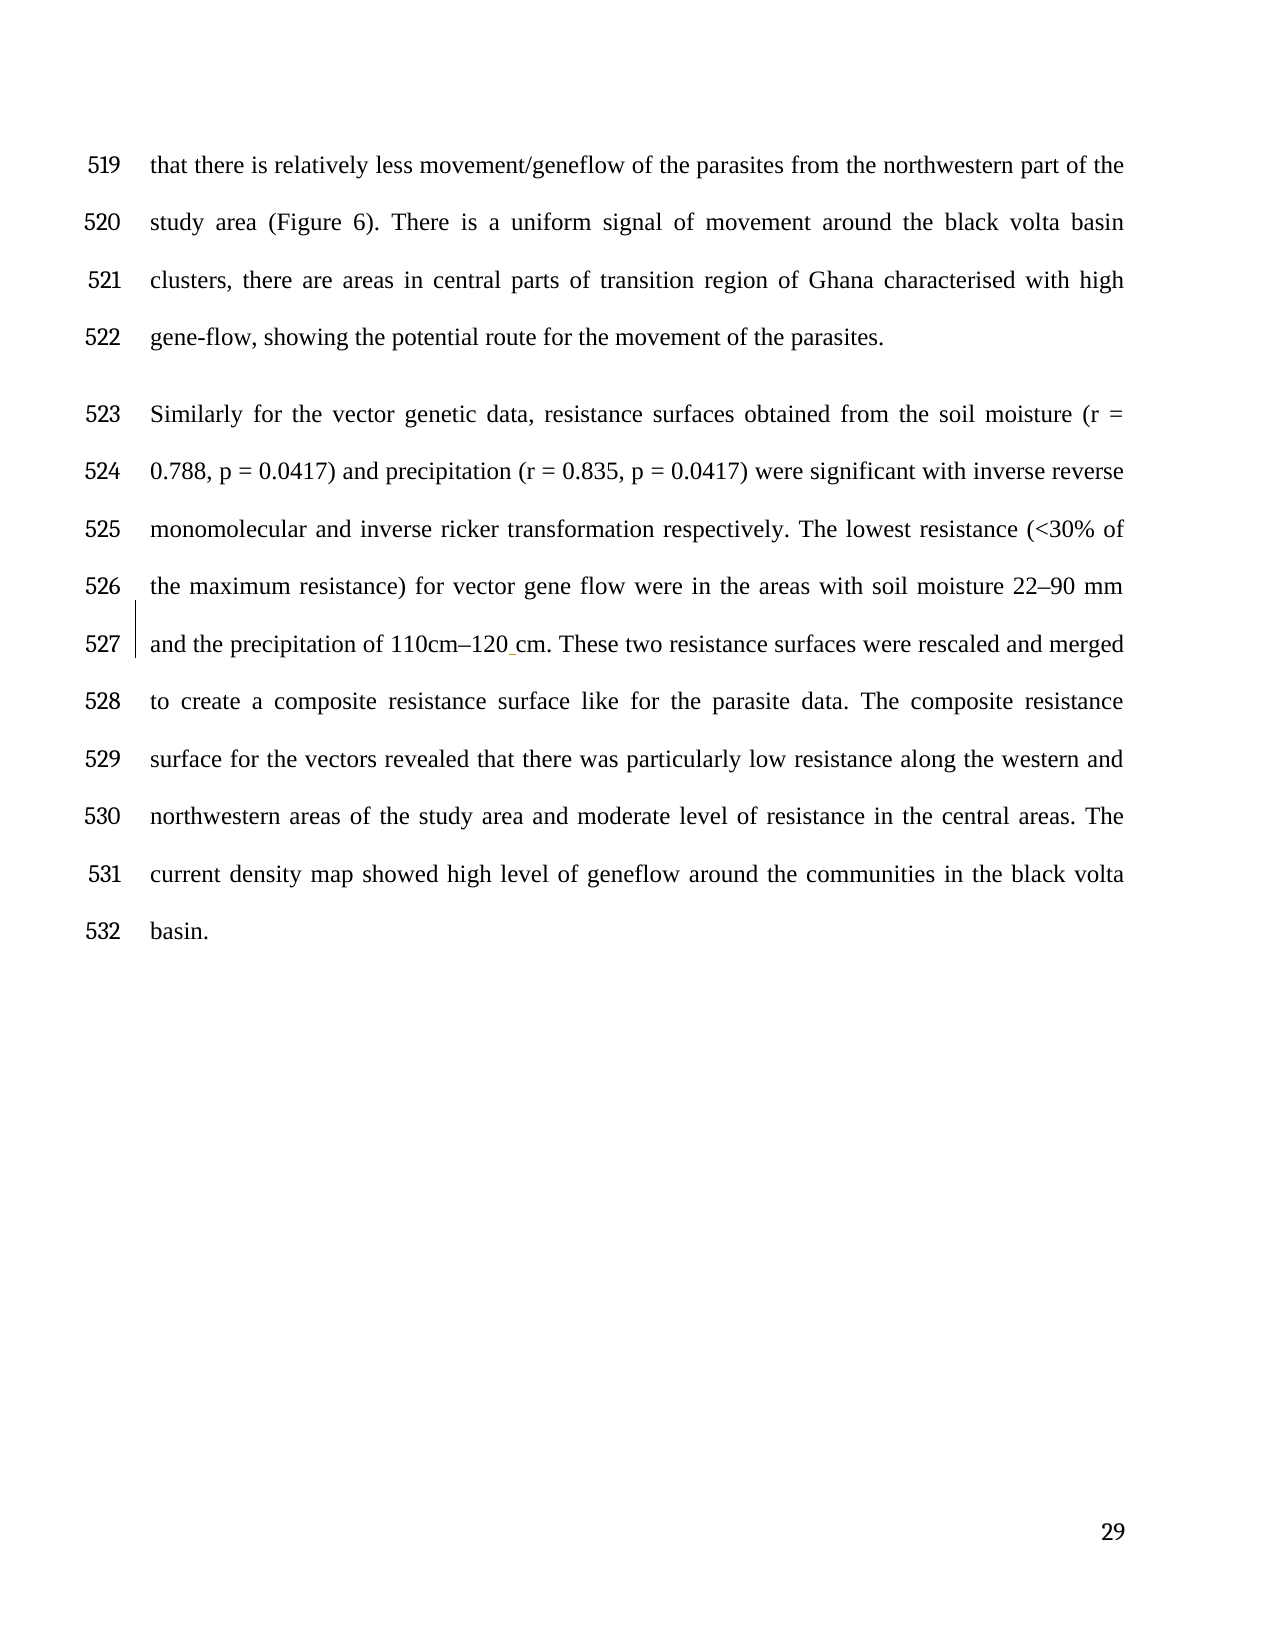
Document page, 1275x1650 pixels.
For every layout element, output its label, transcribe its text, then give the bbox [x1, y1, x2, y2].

text Similarly for the vector genetic data, resistance surfaces obtained from the soil moisture (r = 0.788, p = 0.0417) and precipitation (r = 0.835, p = 0.0417) were significant with inverse reverse monomolecular and inverse ricker transformation respectively. The lowest resistance (<30% of the maximum resistance) for vector gene flow were in the areas with soil moisture 22–90 mm and the precipitation of 110cm–120cm. These two resistance surfaces were rescaled and merged to create a composite resistance surface like for the parasite data. The composite resistance surface for the vectors revealed that there was particularly low resistance along the western and northwestern areas of the study area and moderate level of resistance in the central areas. The current density map showed high level of geneflow around the communities in the black volta basin. [150, 399, 1125, 945]
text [150, 150, 1125, 351]
